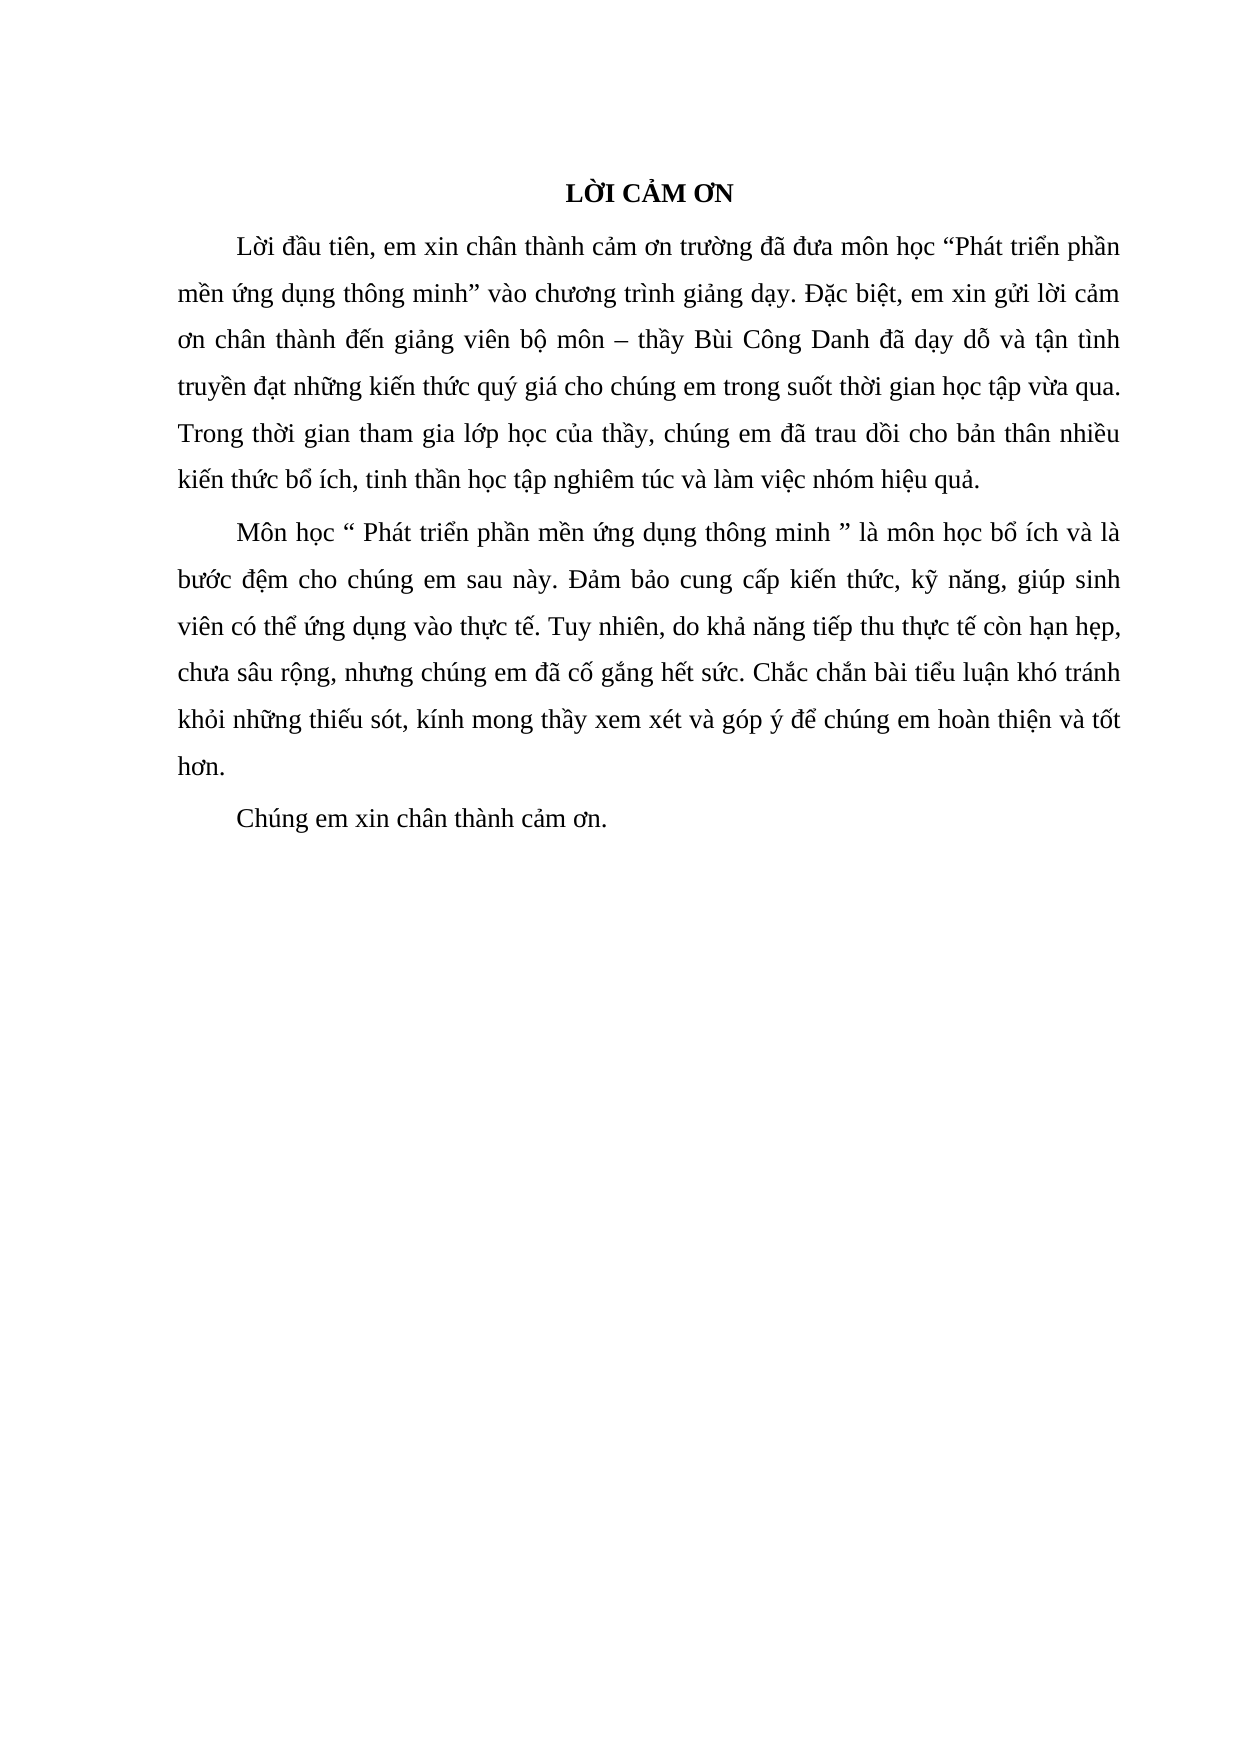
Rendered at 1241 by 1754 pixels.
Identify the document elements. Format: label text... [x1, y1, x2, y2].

text LỜI CẢM ƠN [177, 177, 1122, 208]
text Lời đầu tiên, em xin chân thành cảm ơn trường đã đưa môn học “Phát triển phần mền ứng dụng thông minh” vào chương trình giảng dạy. Đặc biệt, em xin gửi lời cảm ơn chân thành đến giảng viên bộ môn – thầy Bùi Công Danh đã dạy dỗ và tận tình truyền đạt những kiến thức quý giá cho chúng em trong suốt thời gian học tập vừa qua. Trong thời gian tham gia lớp học của thầy, chúng em đã trau dồi cho bản thân nhiều kiến thức bổ ích, tinh thần học tập nghiêm túc và làm việc nhóm hiệu quả. [177, 230, 1122, 494]
text Môn học “ Phát triển phần mền ứng dụng thông minh ” là môn học bổ ích và là bước đệm cho chúng em sau này. Đảm bảo cung cấp kiến thức, kỹ năng, giúp sinh viên có thể ứng dụng vào thực tế. Tuy nhiên, do khả năng tiếp thu thực tế còn hạn hẹp, chưa sâu rộng, nhưng chúng em đã cố gắng hết sức. Chắc chắn bài tiểu luận khó tránh khỏi những thiếu sót, kính mong thầy xem xét và góp ý để chúng em hoàn thiện và tốt hơn. [177, 516, 1122, 781]
text Chúng em xin chân thành cảm ơn. [177, 803, 1122, 834]
